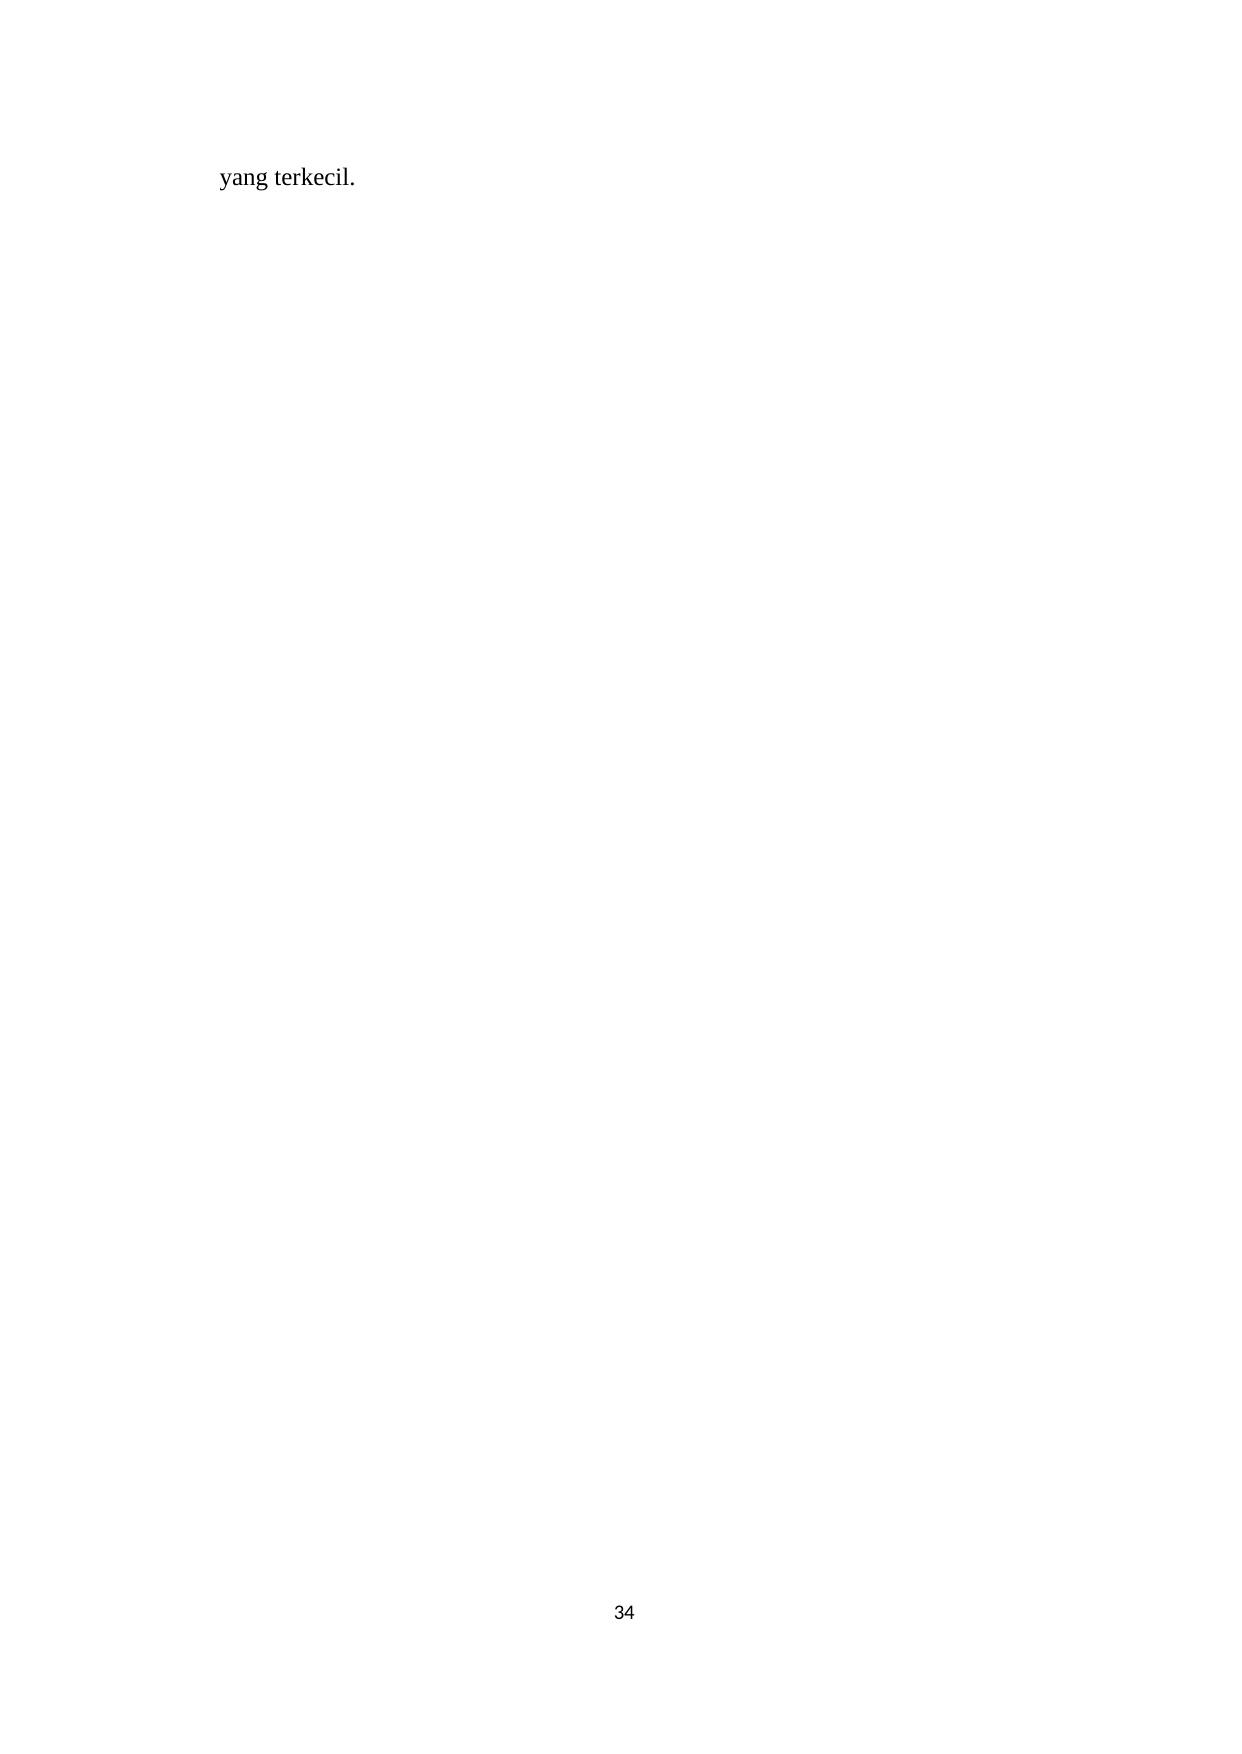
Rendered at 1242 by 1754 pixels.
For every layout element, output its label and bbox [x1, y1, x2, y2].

list [175, 162, 1073, 191]
